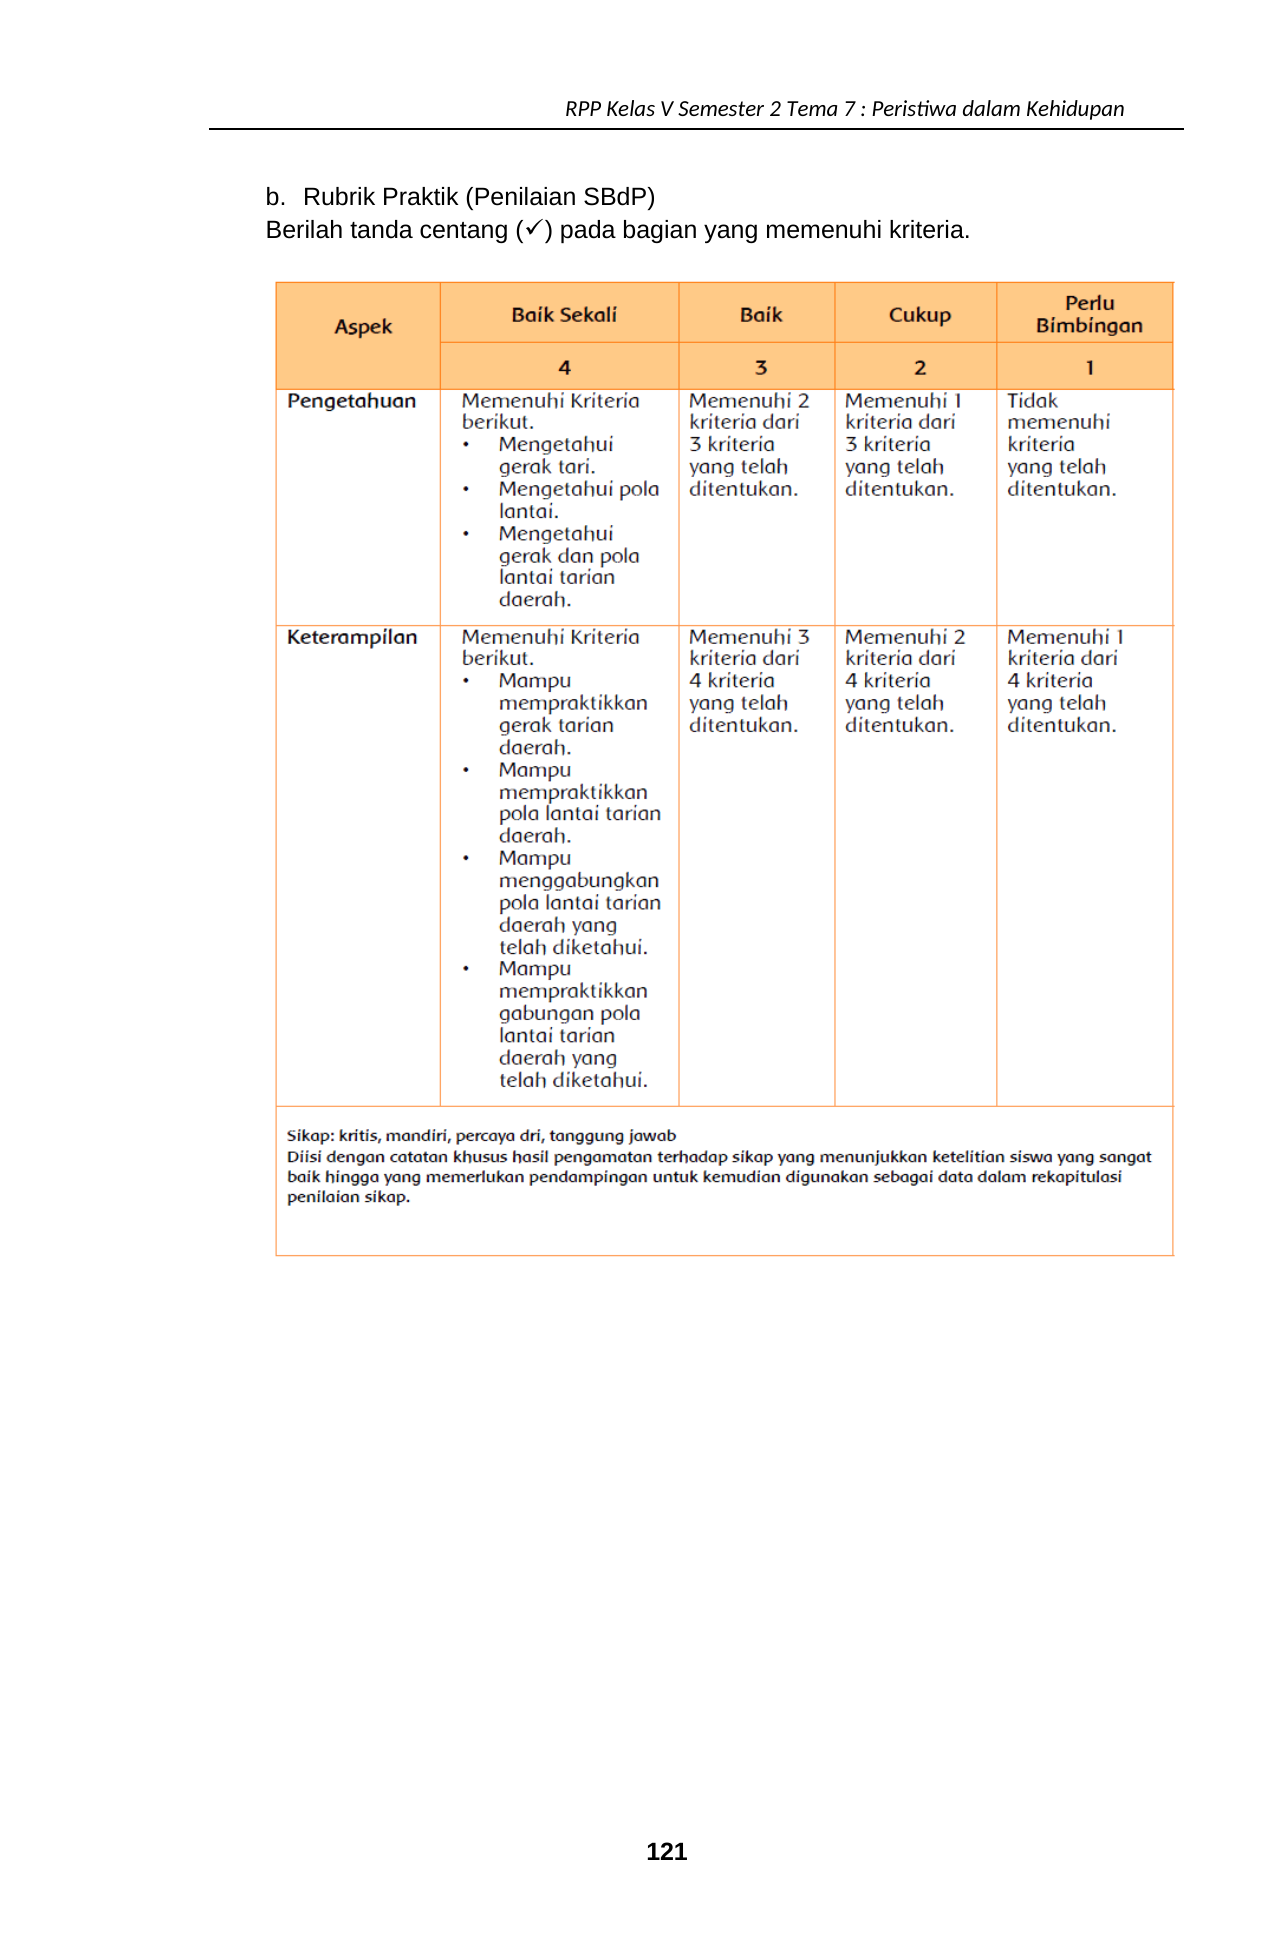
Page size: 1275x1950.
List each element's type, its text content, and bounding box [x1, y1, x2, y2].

text Berilah tanda centang () pada bagian yang memenuhi kriteria. [265, 215, 1125, 244]
list Rubrik Praktik (Penilaian SBdP) [265, 182, 1125, 211]
